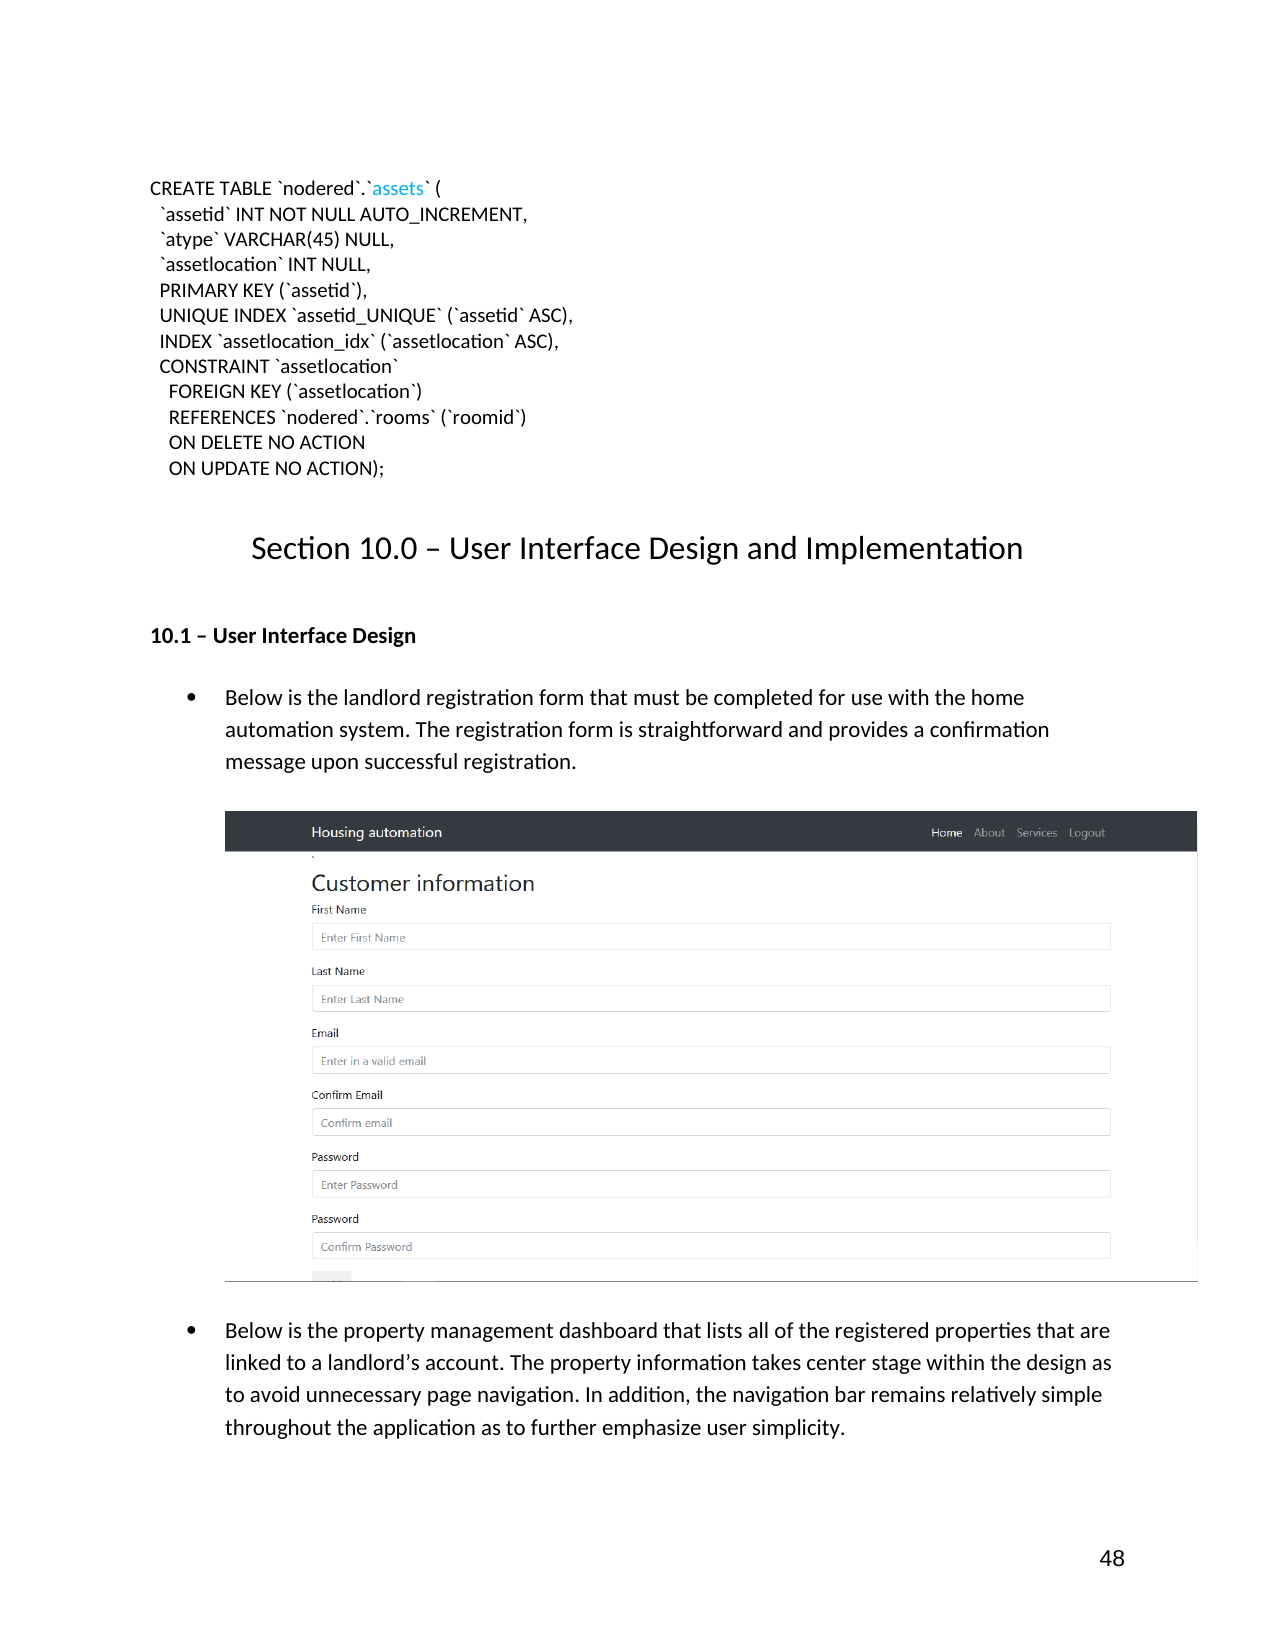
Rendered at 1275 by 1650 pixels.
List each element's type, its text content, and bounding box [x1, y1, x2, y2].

text 10.1 – User Interface Design [150, 621, 1125, 679]
text `assetid` INT NOT NULL AUTO_INCREMENT, [150, 201, 1125, 226]
text CONSTRAINT `assetlocation` [150, 353, 1125, 379]
text FOREIGN KEY (`assetlocation`) [150, 379, 1125, 404]
text Section 10.0 – User Interface Design and Implementation [150, 480, 1125, 568]
text ON UPDATE NO ACTION); [150, 455, 1125, 480]
text CREATE TABLE `nodered`.`assets` ( [150, 175, 1125, 201]
text `assetlocation` INT NULL, [150, 252, 1125, 277]
text UNIQUE INDEX `assetid_UNIQUE` (`assetid` ASC), [150, 302, 1125, 328]
text REFERENCES `nodered`.`rooms` (`roomid`) [150, 404, 1125, 429]
text ON DELETE NO ACTION [150, 429, 1125, 455]
text PRIMARY KEY (`assetid`), [150, 277, 1125, 302]
picture [225, 811, 1198, 1282]
text INDEX `assetlocation_idx` (`assetlocation` ASC), [150, 328, 1125, 353]
text `atype` VARCHAR(45) NULL, [150, 226, 1125, 252]
list Below is the property management dashboard that lists all of the registered properties that are linked to a landlord’s account. The property information takes center stage within the design as to avoid unnecessary page navigation. In addition, the navigation bar remains relatively simple throughout the application as to further emphasize user simplicity. [187, 1316, 1125, 1441]
